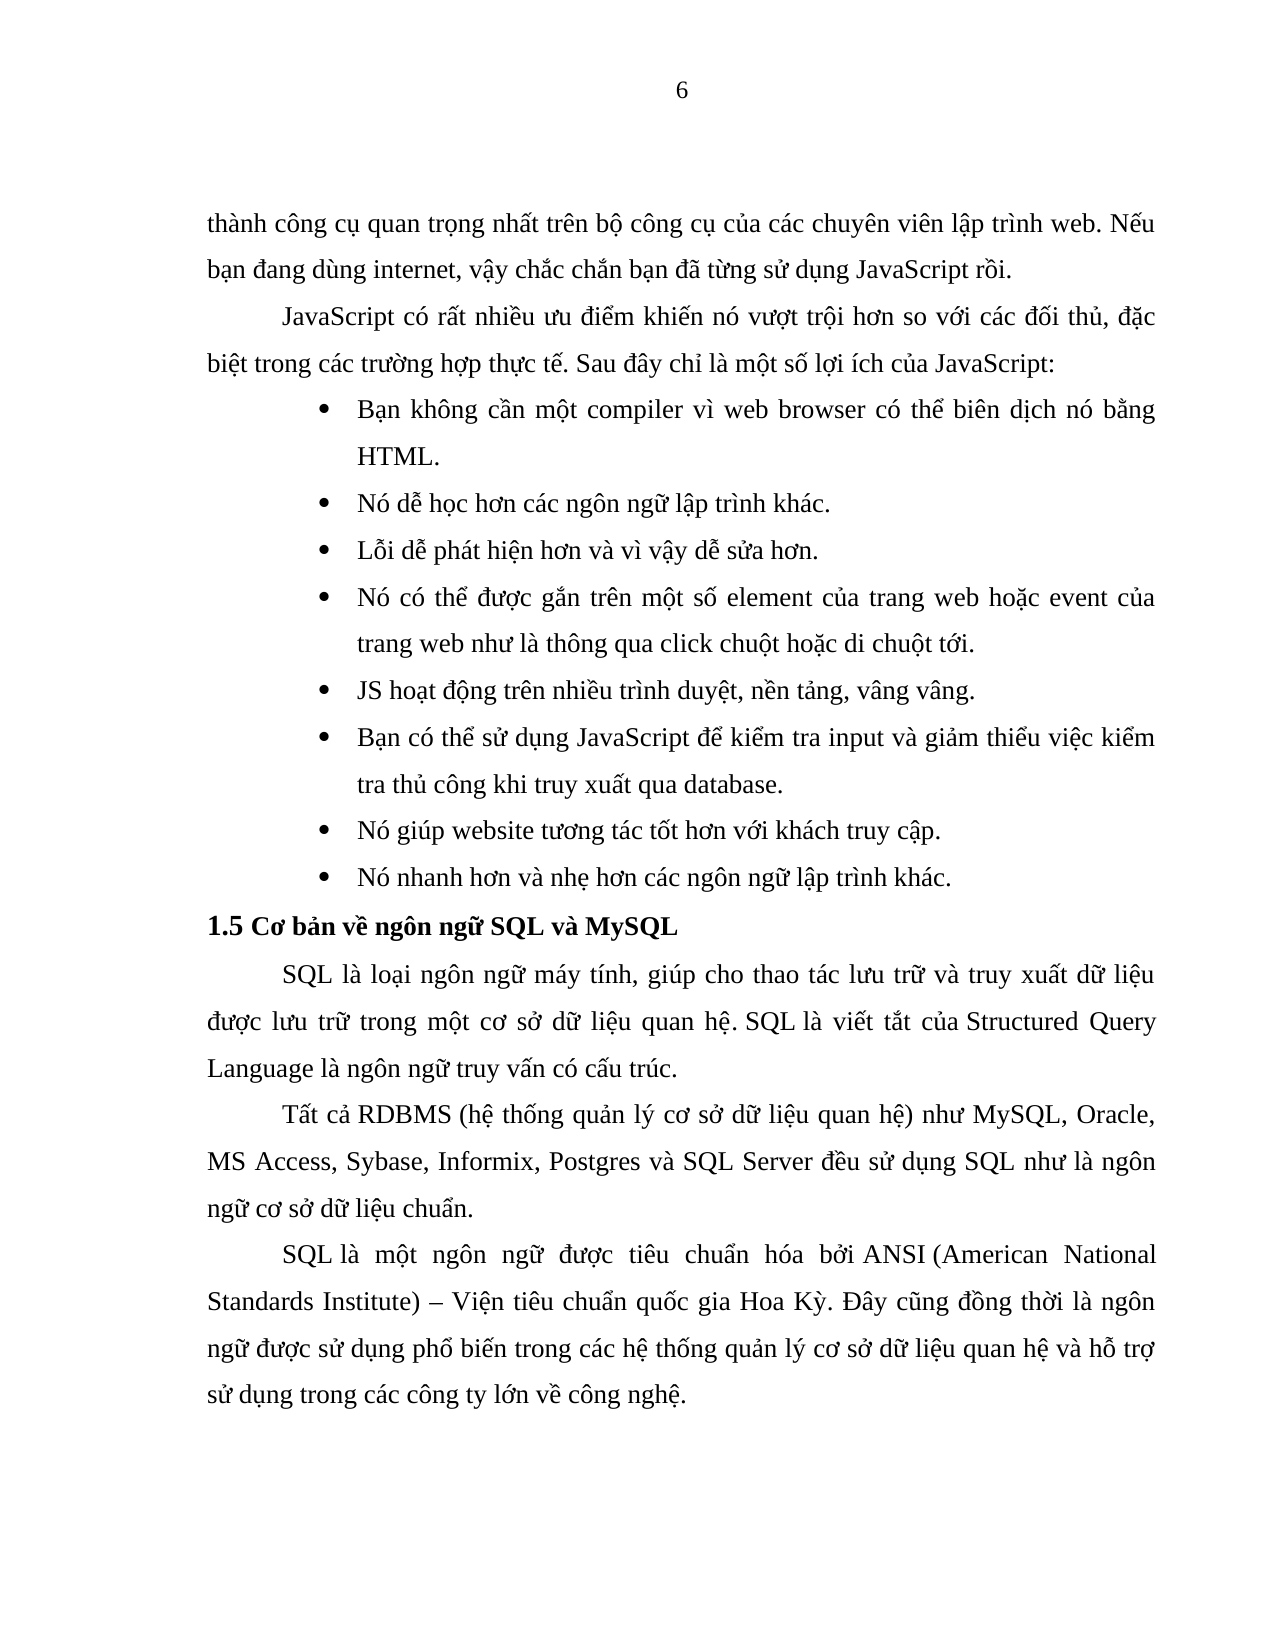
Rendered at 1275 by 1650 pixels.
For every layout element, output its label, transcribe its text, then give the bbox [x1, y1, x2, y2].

list JS hoạt động trên nhiều trình duyệt, nền tảng, vâng vâng. [319, 674, 1157, 705]
text SQL là một ngôn ngữ được tiêu chuẩn hóa bởi ANSI (American National Standards Institute) – Viện tiêu chuẩn quốc gia Hoa Kỳ. Đây cũng đồng thời là ngôn ngữ được sử dụng phổ biến trong các hệ thống quản lý cơ sở dữ liệu quan hệ và hỗ trợ sử dụng trong các công ty lớn về công nghệ. [207, 1238, 1157, 1409]
list Bạn có thể sử dụng JavaScript để kiểm tra input và giảm thiểu việc kiểm tra thủ công khi truy xuất qua database. [319, 721, 1157, 799]
text SQL là loại ngôn ngữ máy tính, giúp cho thao tác lưu trữ và truy xuất dữ liệu được lưu trữ trong một cơ sở dữ liệu quan hệ. SQL là viết tắt của Structured Query Language là ngôn ngữ truy vấn có cấu trúc. [207, 958, 1157, 1005]
text SQL là loại ngôn ngữ máy tính, giúp cho thao tác lưu trữ và truy xuất dữ liệu được lưu trữ trong một cơ sở dữ liệu quan hệ. SQL là viết tắt của Structured Query Language là ngôn ngữ truy vấn có cấu trúc. [207, 1036, 1157, 1083]
text Tất cả RDBMS (hệ thống quản lý cơ sở dữ liệu quan hệ) như MySQL, Oracle, MS Access, Sybase, Informix, Postgres và SQL Server đều sử dụng SQL như là ngôn ngữ cơ sở dữ liệu chuẩn. [207, 1098, 1157, 1223]
list Lỗi dễ phát hiện hơn và vì vậy dễ sửa hơn. [319, 534, 1157, 565]
list Nó nhanh hơn và nhẹ hơn các ngôn ngữ lập trình khác. [319, 861, 1157, 892]
text JavaScript có rất nhiều ưu điểm khiến nó vượt trội hơn so với các đối thủ, đặc biệt trong các trường hợp thực tế. Sau đây chỉ là một số lợi ích của JavaScript: [207, 300, 1157, 378]
list Nó giúp website tương tác tốt hơn với khách truy cập. [319, 814, 1157, 846]
list Nó có thể được gắn trên một số element của trang web hoặc event của trang web như là thông qua click chuột hoặc di chuột tới. [319, 581, 1157, 658]
list Cơ bản về ngôn ngữ SQL và MySQL [207, 908, 1157, 942]
list Bạn không cần một compiler vì web browser có thể biên dịch nó bằng HTML. [319, 393, 1157, 471]
list Nó dễ học hơn các ngôn ngữ lập trình khác. [319, 487, 1157, 518]
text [207, 207, 1157, 284]
